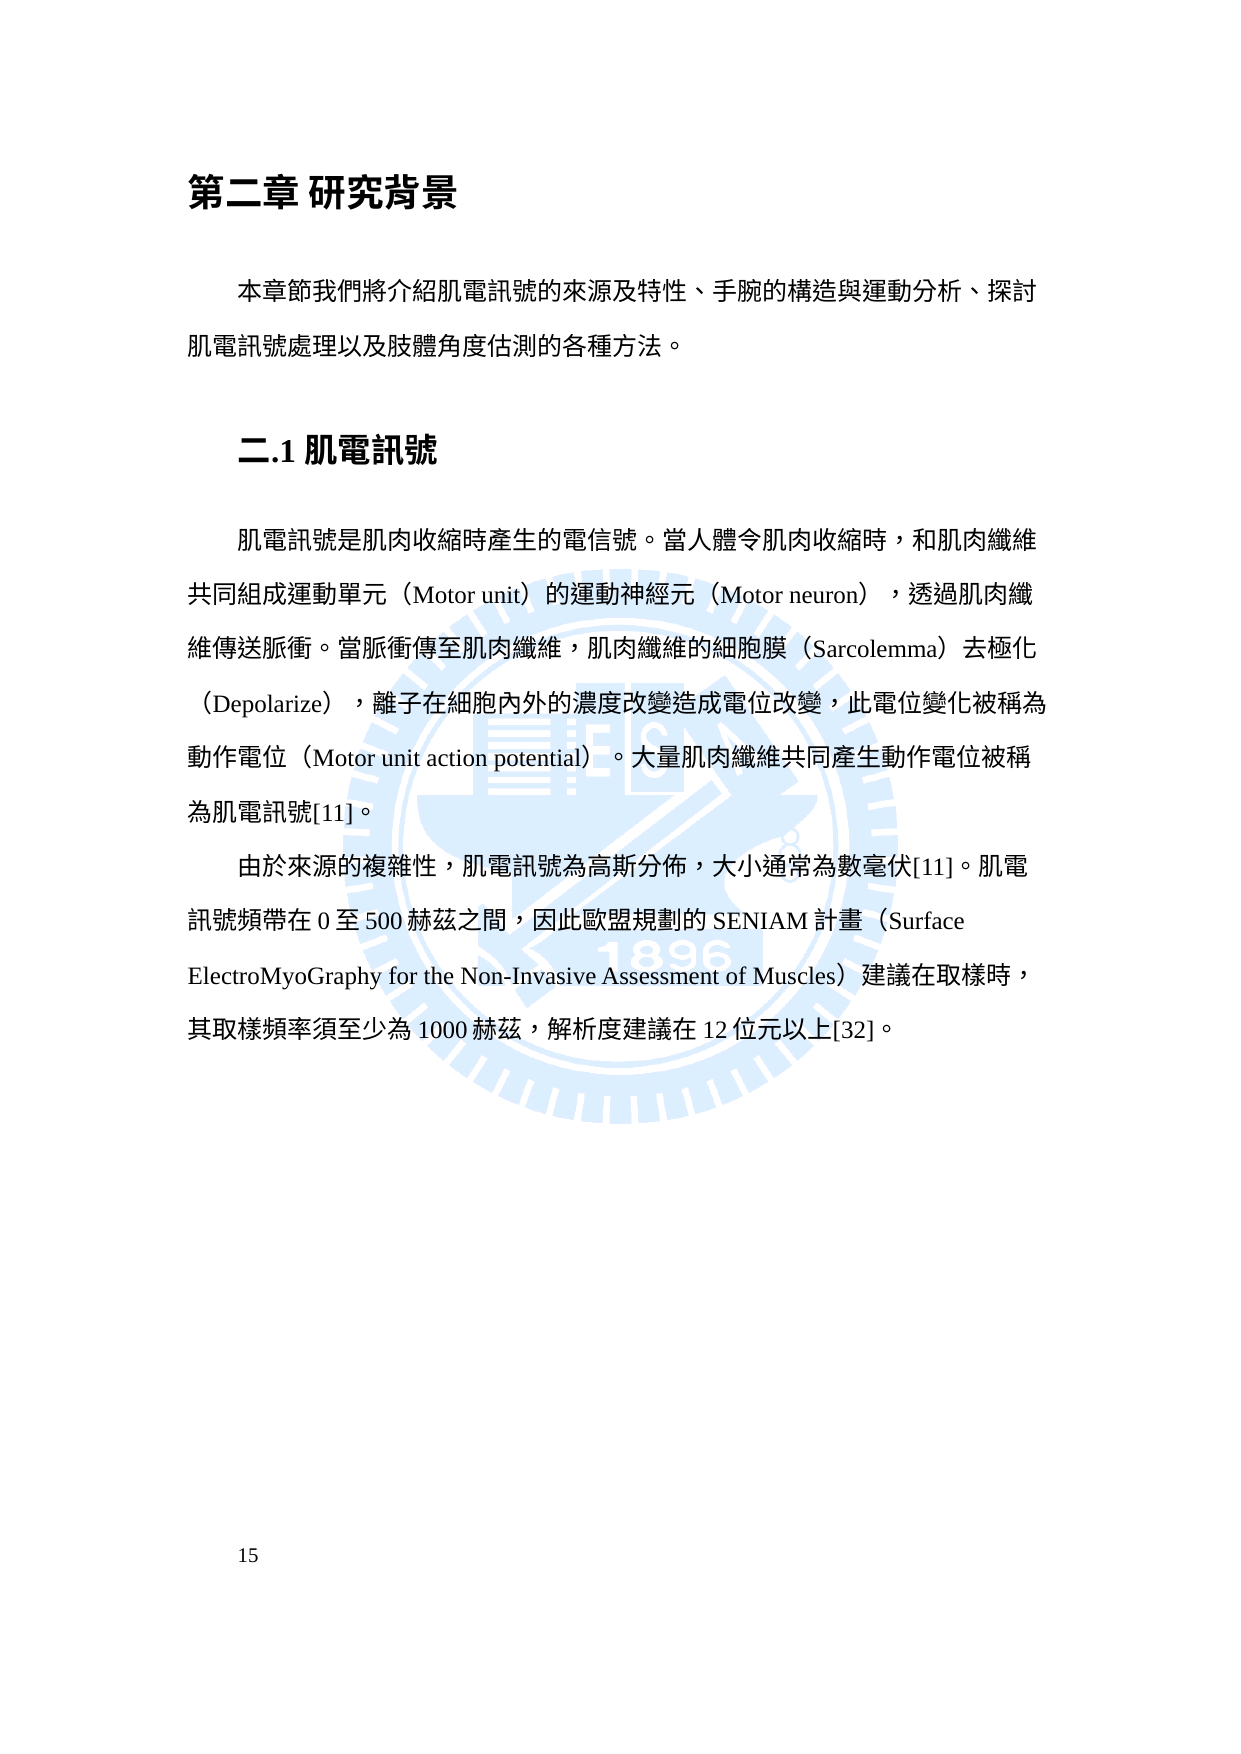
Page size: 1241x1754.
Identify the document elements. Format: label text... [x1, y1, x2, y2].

text 由於來源的複雜性，肌電訊號為高斯分佈，大小通常為數毫伏[11]。肌電訊號頻帶在0至500赫茲之間，因此歐盟規劃的SENIAM計畫（Surface ElectroMyoGraphy for the Non-Invasive Assessment of Muscles）建議在取樣時，其取樣頻率須至少為1000赫茲，解析度建議在12位元以上[32]。 [187, 846, 1053, 1046]
text 本章節我們將介紹肌電訊號的來源及特性、手腕的構造與運動分析、探討肌電訊號處理以及肢體角度估測的各種方法。 [187, 272, 1053, 362]
text 肌電訊號是肌肉收縮時產生的電信號。當人體令肌肉收縮時，和肌肉纖維共同組成運動單元（Motor unit）的運動神經元（Motor neuron），透過肌肉纖維傳送脈衝。當脈衝傳至肌肉纖維，肌肉纖維的細胞膜（Sarcolemma）去極化（Depolarize），離子在細胞內外的濃度改變造成電位改變，此電位變化被稱為動作電位（Motor unit action potential）。大量肌肉纖維共同產生動作電位被稱為肌電訊號[11]。 [187, 520, 1053, 828]
subtitle 肌電訊號 [187, 424, 1053, 472]
subtitle 研究背景 [187, 163, 1053, 217]
